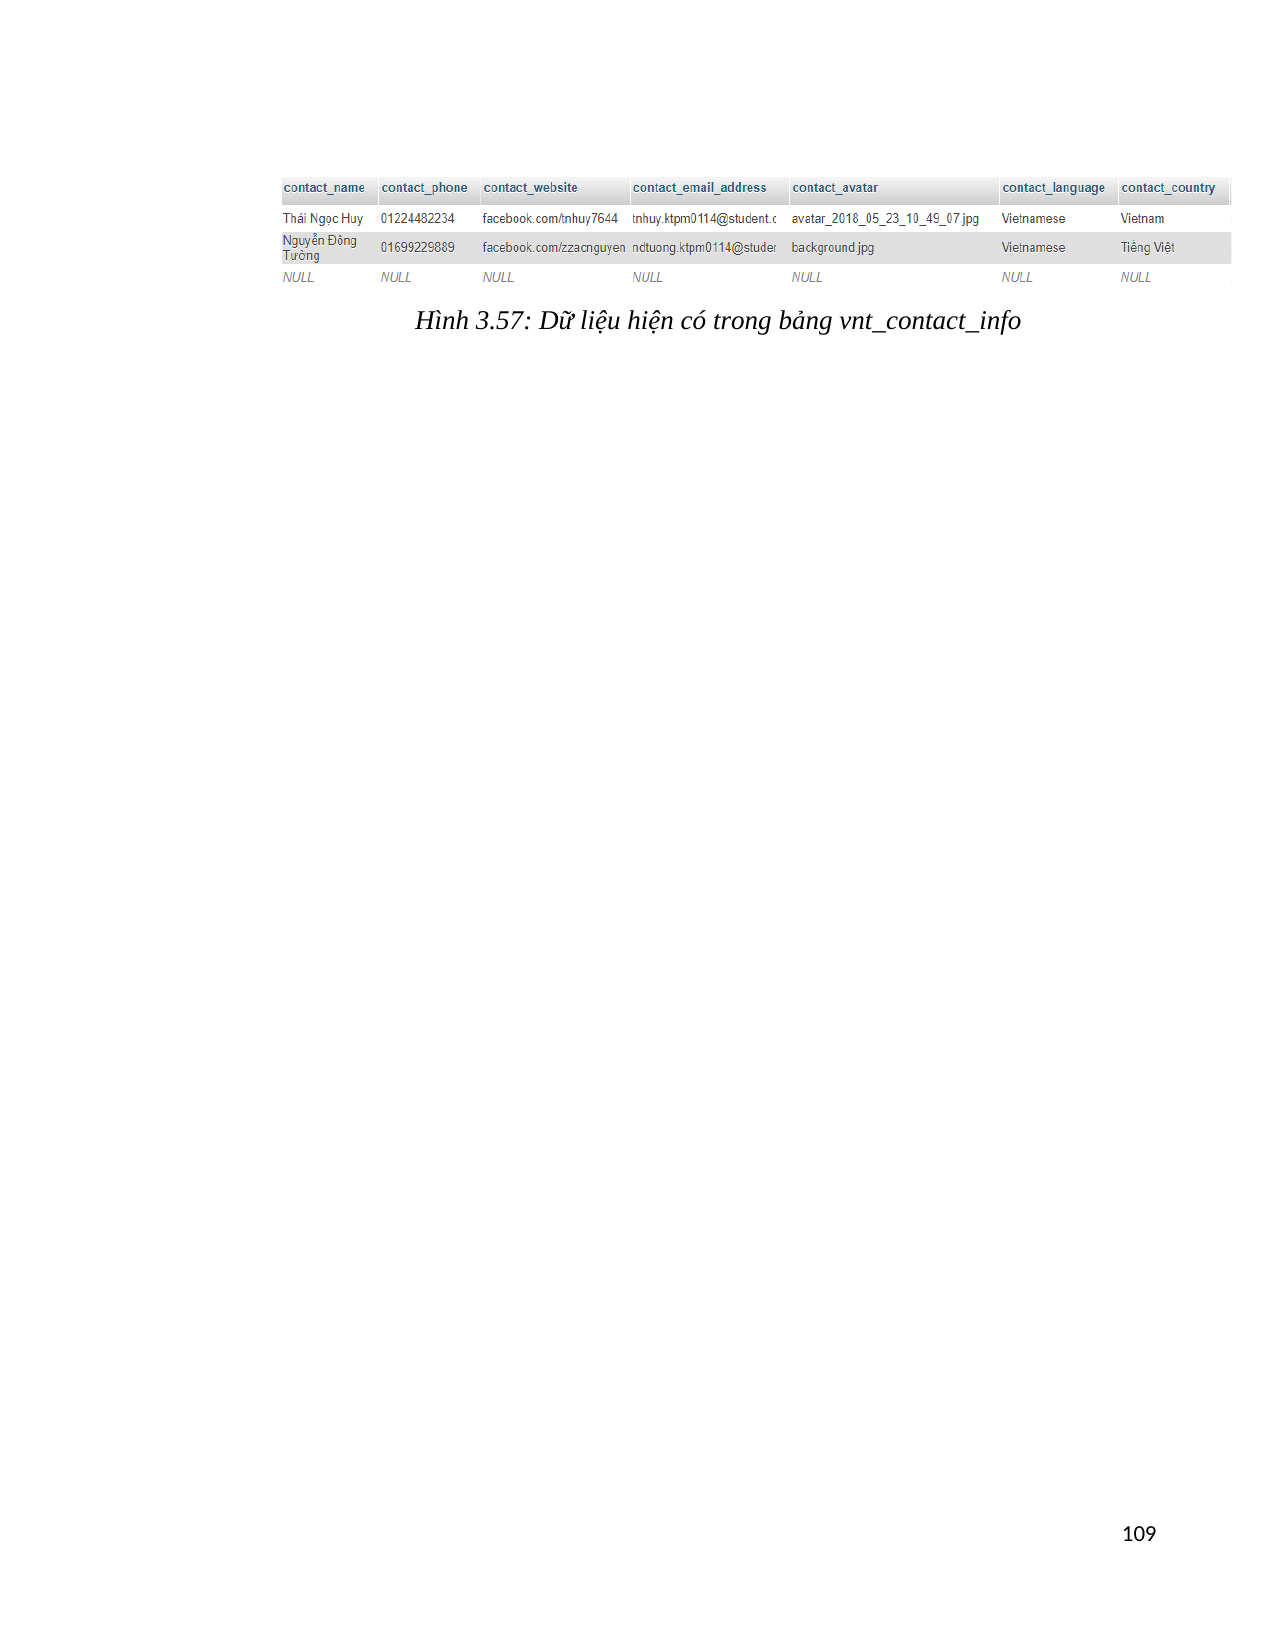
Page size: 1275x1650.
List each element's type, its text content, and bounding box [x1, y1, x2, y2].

text Hình 3.57: Dữ liệu hiện có trong bảng vnt_contact_info [282, 304, 1156, 335]
picture [282, 177, 1232, 290]
